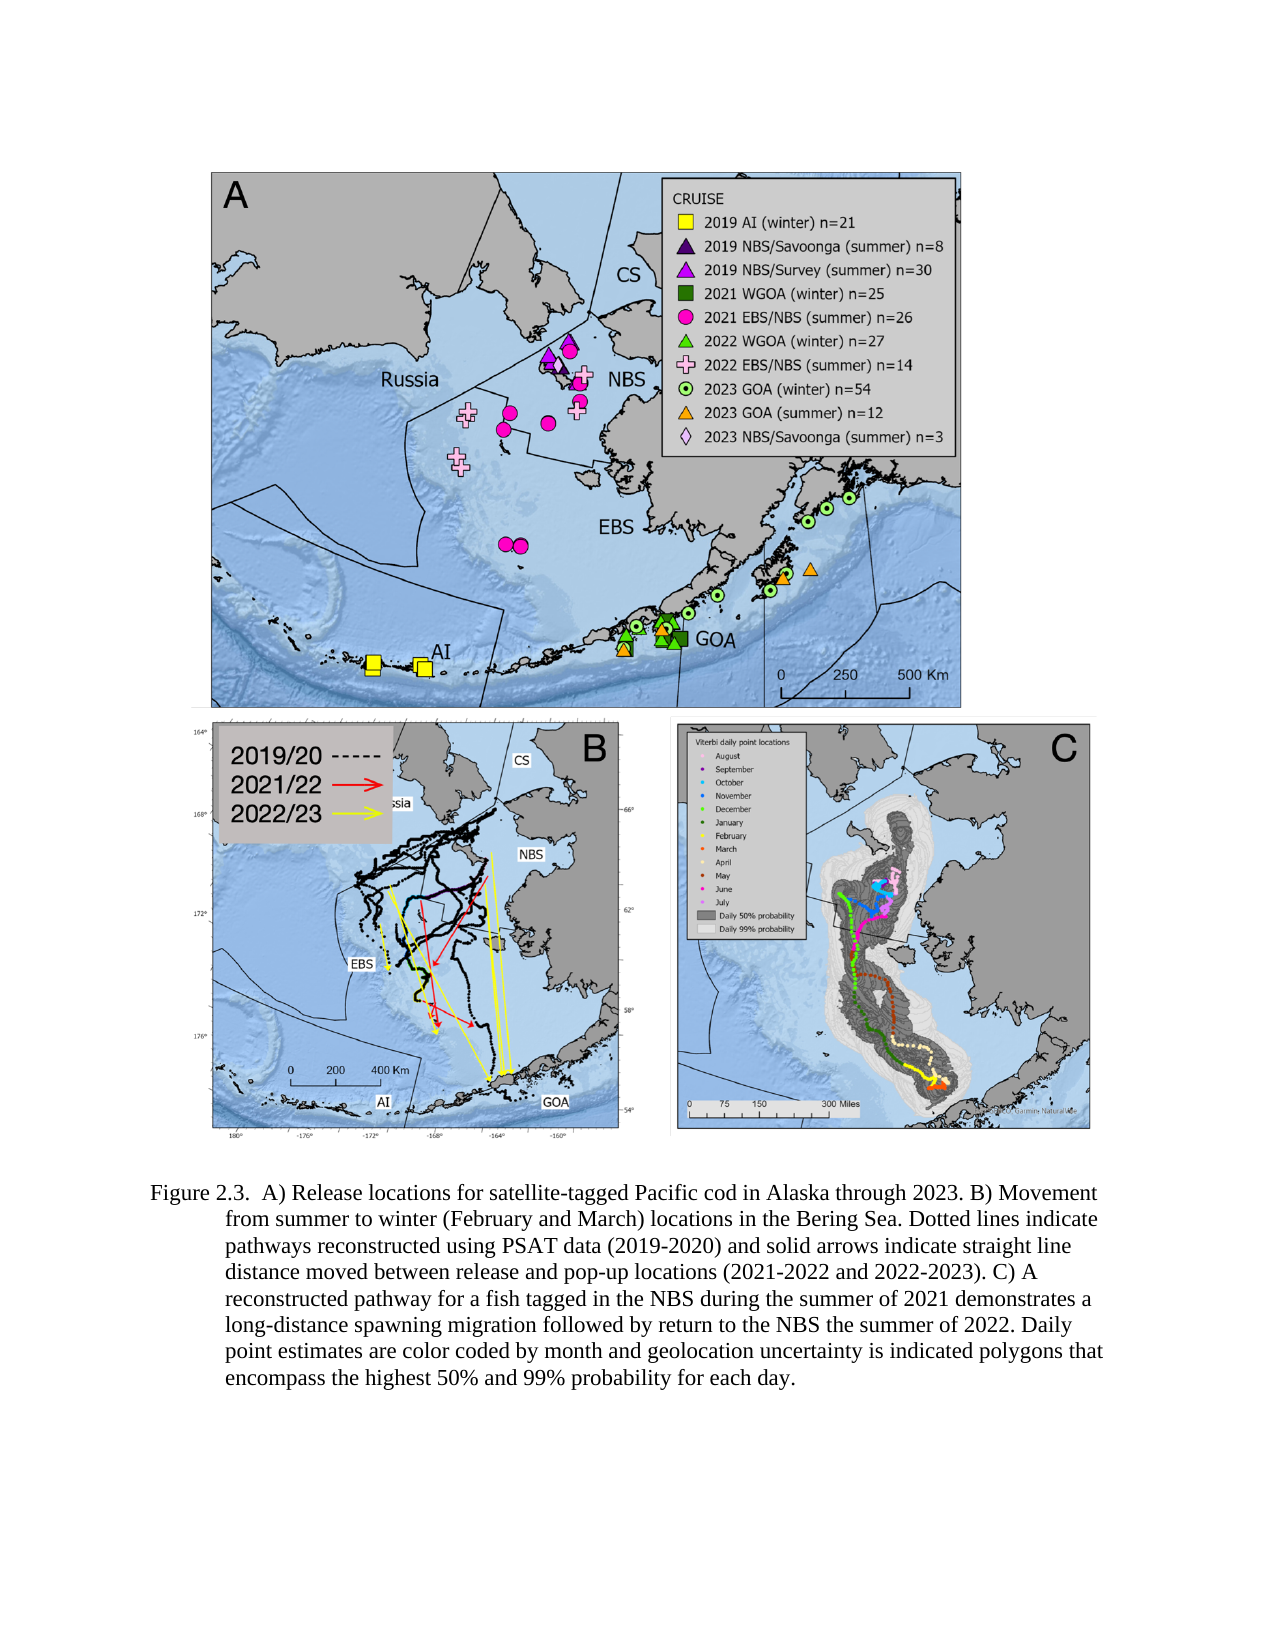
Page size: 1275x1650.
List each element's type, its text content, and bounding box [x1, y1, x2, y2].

picture [150, 150, 1125, 1155]
subtitle Figure 2.3. A) Release locations for satellite-tagged Pacific cod in Alaska through 2023. B) Movement from summer to winter (February and March) locations in the Bering Sea. Dotted lines indicate pathways reconstructed using PSAT data (2019-2020) and solid arrows indicate straight line distance moved between release and pop-up locations (2021-2022 and 2022-2023). C) A reconstructed pathway for a fish tagged in the NBS during the summer of 2021 demonstrates a long-distance spawning migration followed by return to the NBS the summer of 2022. Daily point estimates are color coded by month and geolocation uncertainty is indicated polygons that encompass the highest 50% and 99% probability for each day. [150, 1179, 1125, 1390]
